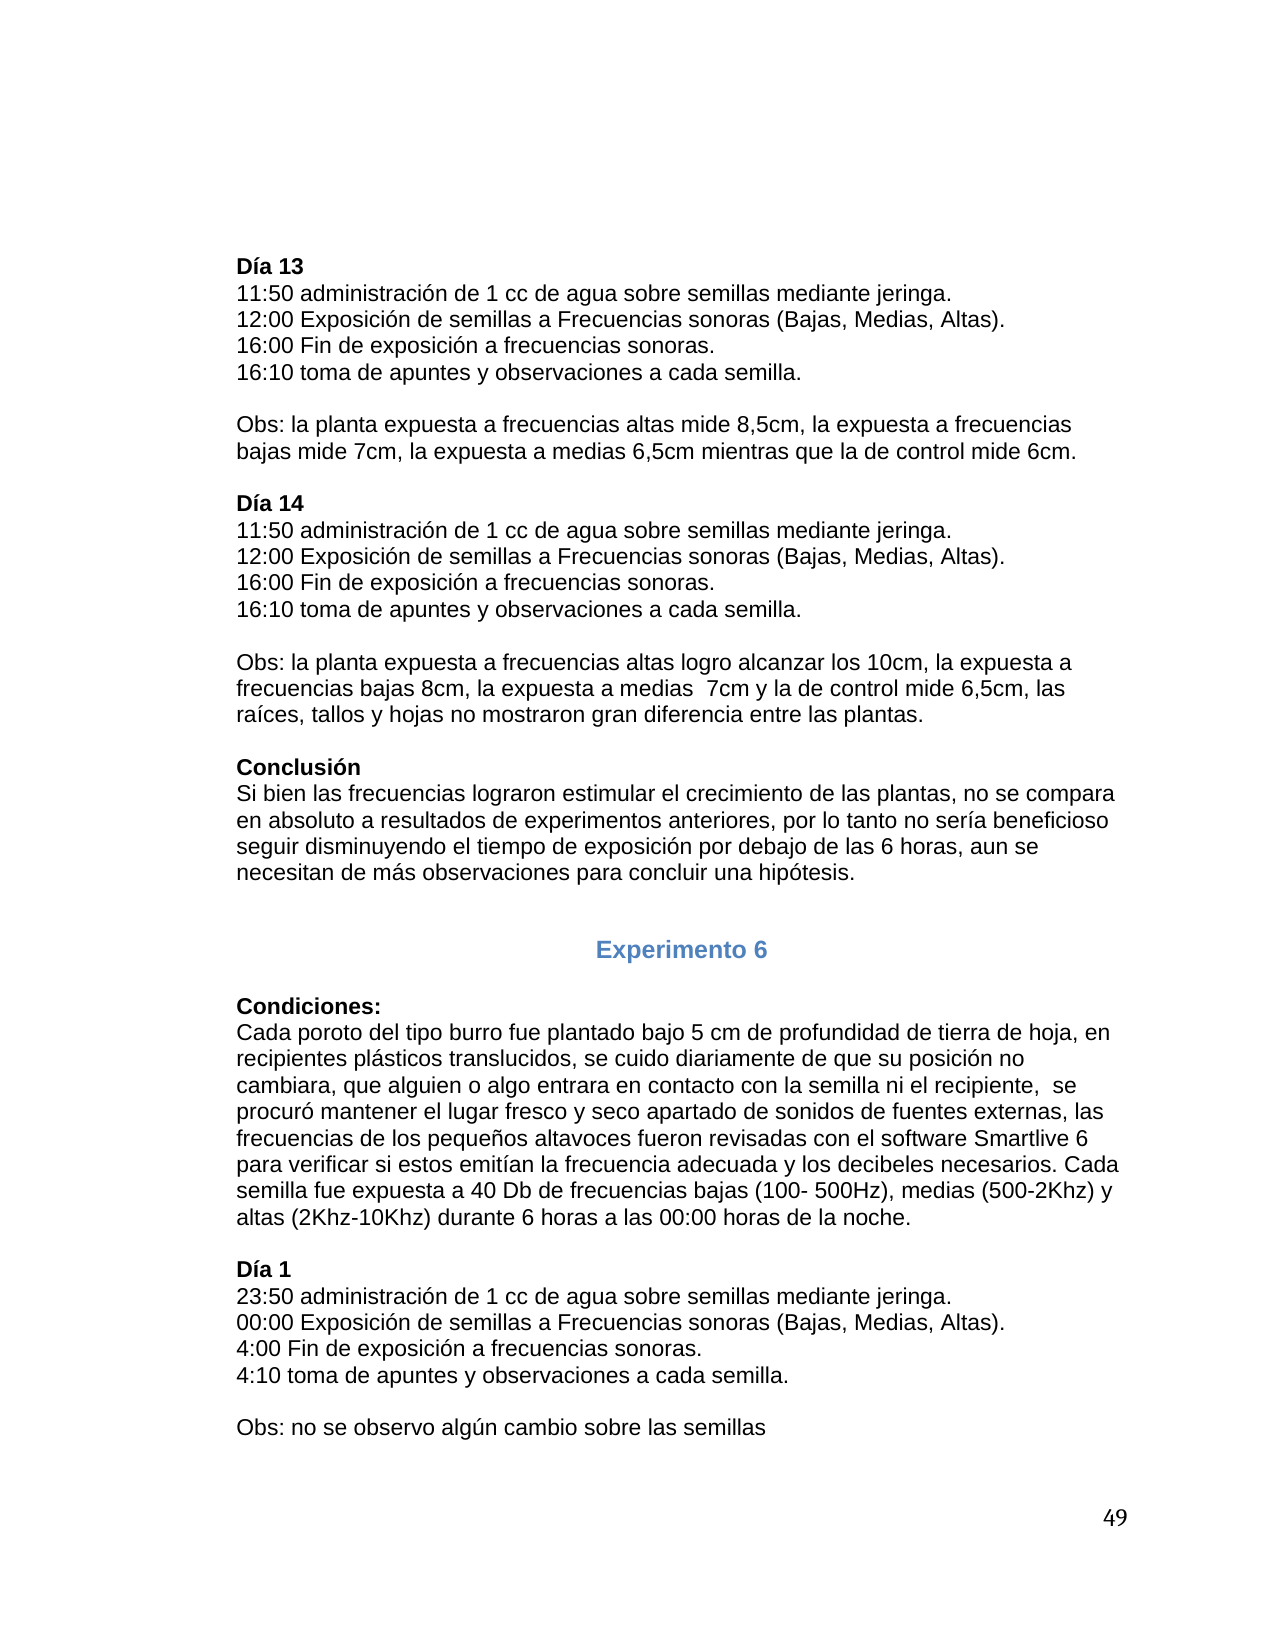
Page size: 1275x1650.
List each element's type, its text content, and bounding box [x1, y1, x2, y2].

text Obs: la planta expuesta a frecuencias altas mide 8,5cm, la expuesta a frecuencias bajas mide 7cm, la expuesta a medias 6,5cm mientras que la de control mide 6cm. [236, 411, 1127, 464]
text 16:10 toma de apuntes y observaciones a cada semilla. [236, 358, 1127, 385]
text Condiciones: [236, 993, 1127, 1019]
subtitle Experimento 6 [236, 935, 1127, 964]
text Día 14 [236, 490, 1127, 517]
text Cada poroto del tipo burro fue plantado bajo 5 cm de profundidad de tierra de hoja, en recipientes plásticos translucidos, se cuido diariamente de que su posición no cambiara, que alguien o algo entrara en contacto con la semilla ni el recipiente, se procuró mantener el lugar fresco y seco apartado de sonidos de fuentes externas, las frecuencias de los pequeños altavoces fueron revisadas con el software Smartlive 6 para verificar si estos emitían la frecuencia adecuada y los decibeles necesarios. Cada semilla fue expuesta a 40 Db de frecuencias bajas (100- 500Hz), medias (500-2Khz) y altas (2Khz-10Khz) durante 6 horas a las 00:00 horas de la noche. [236, 1019, 1127, 1230]
text 16:00 Fin de exposición a frecuencias sonoras. [236, 569, 1127, 596]
text 12:00 Exposición de semillas a Frecuencias sonoras (Bajas, Medias, Altas). [236, 306, 1127, 332]
text 16:00 Fin de exposición a frecuencias sonoras. [236, 332, 1127, 358]
text 12:00 Exposición de semillas a Frecuencias sonoras (Bajas, Medias, Altas). [236, 543, 1127, 569]
text 11:50 administración de 1 cc de agua sobre semillas mediante jeringa. [236, 517, 1127, 543]
text 4:10 toma de apuntes y observaciones a cada semilla. [236, 1362, 1127, 1388]
text Obs: no se observo algún cambio sobre las semillas [236, 1414, 1127, 1441]
text 11:50 administración de 1 cc de agua sobre semillas mediante jeringa. [236, 279, 1127, 306]
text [236, 1309, 1127, 1335]
text Obs: la planta expuesta a frecuencias altas logro alcanzar los 10cm, la expuesta a frecuencias bajas 8cm, la expuesta a medias 7cm y la de control mide 6,5cm, las raíces, tallos y hojas no mostraron gran diferencia entre las plantas. [236, 648, 1127, 727]
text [236, 1335, 1127, 1362]
text Conclusión [236, 754, 1127, 780]
text Día 13 [236, 253, 1127, 279]
text Si bien las frecuencias lograron estimular el crecimiento de las plantas, no se compara en absoluto a resultados de experimentos anteriores, por lo tanto no sería beneficioso seguir disminuyendo el tiempo de exposición por debajo de las 6 horas, aun se necesitan de más observaciones para concluir una hipótesis. [236, 780, 1127, 886]
text 16:10 toma de apuntes y observaciones a cada semilla. [236, 596, 1127, 622]
text Día 1 [236, 1256, 1127, 1283]
text 23:50 administración de 1 cc de agua sobre semillas mediante jeringa. [236, 1283, 1127, 1309]
